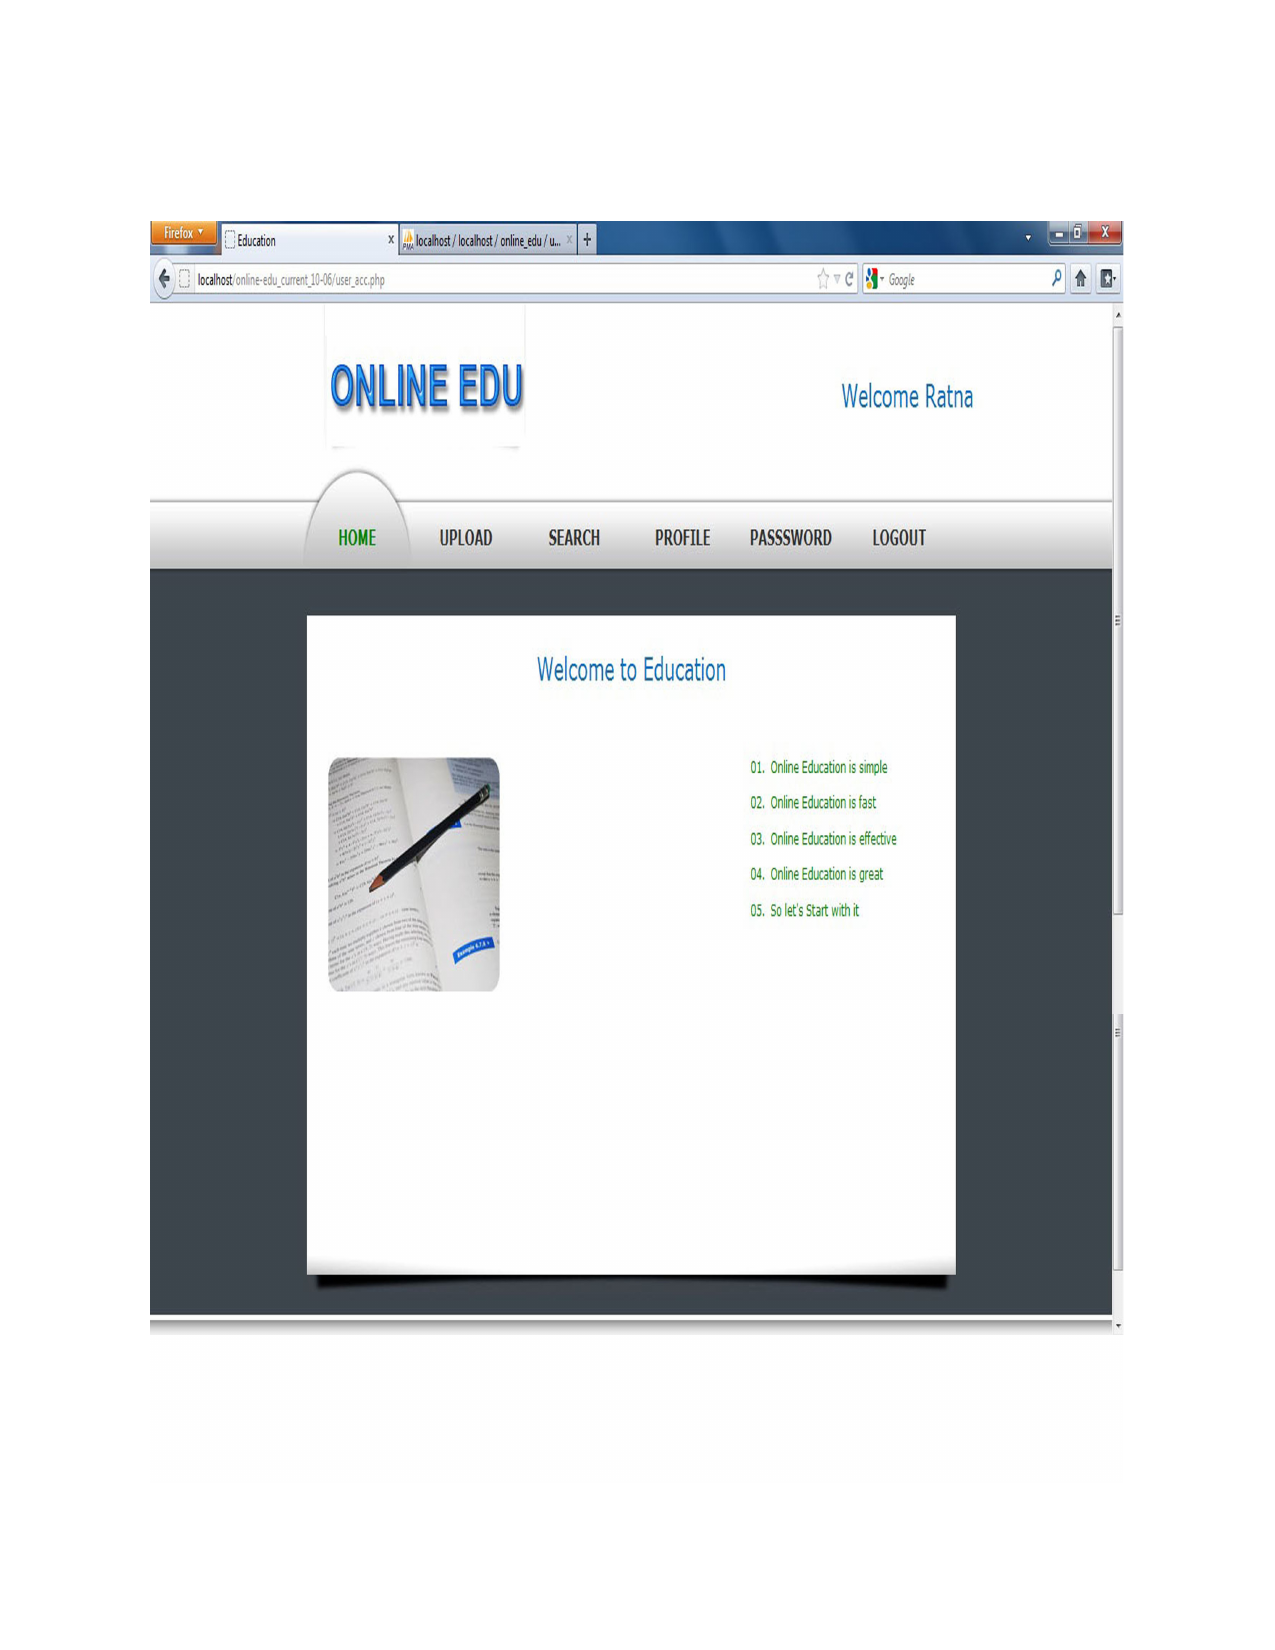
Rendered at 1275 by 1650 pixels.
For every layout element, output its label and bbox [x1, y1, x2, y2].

picture [150, 221, 1124, 1483]
